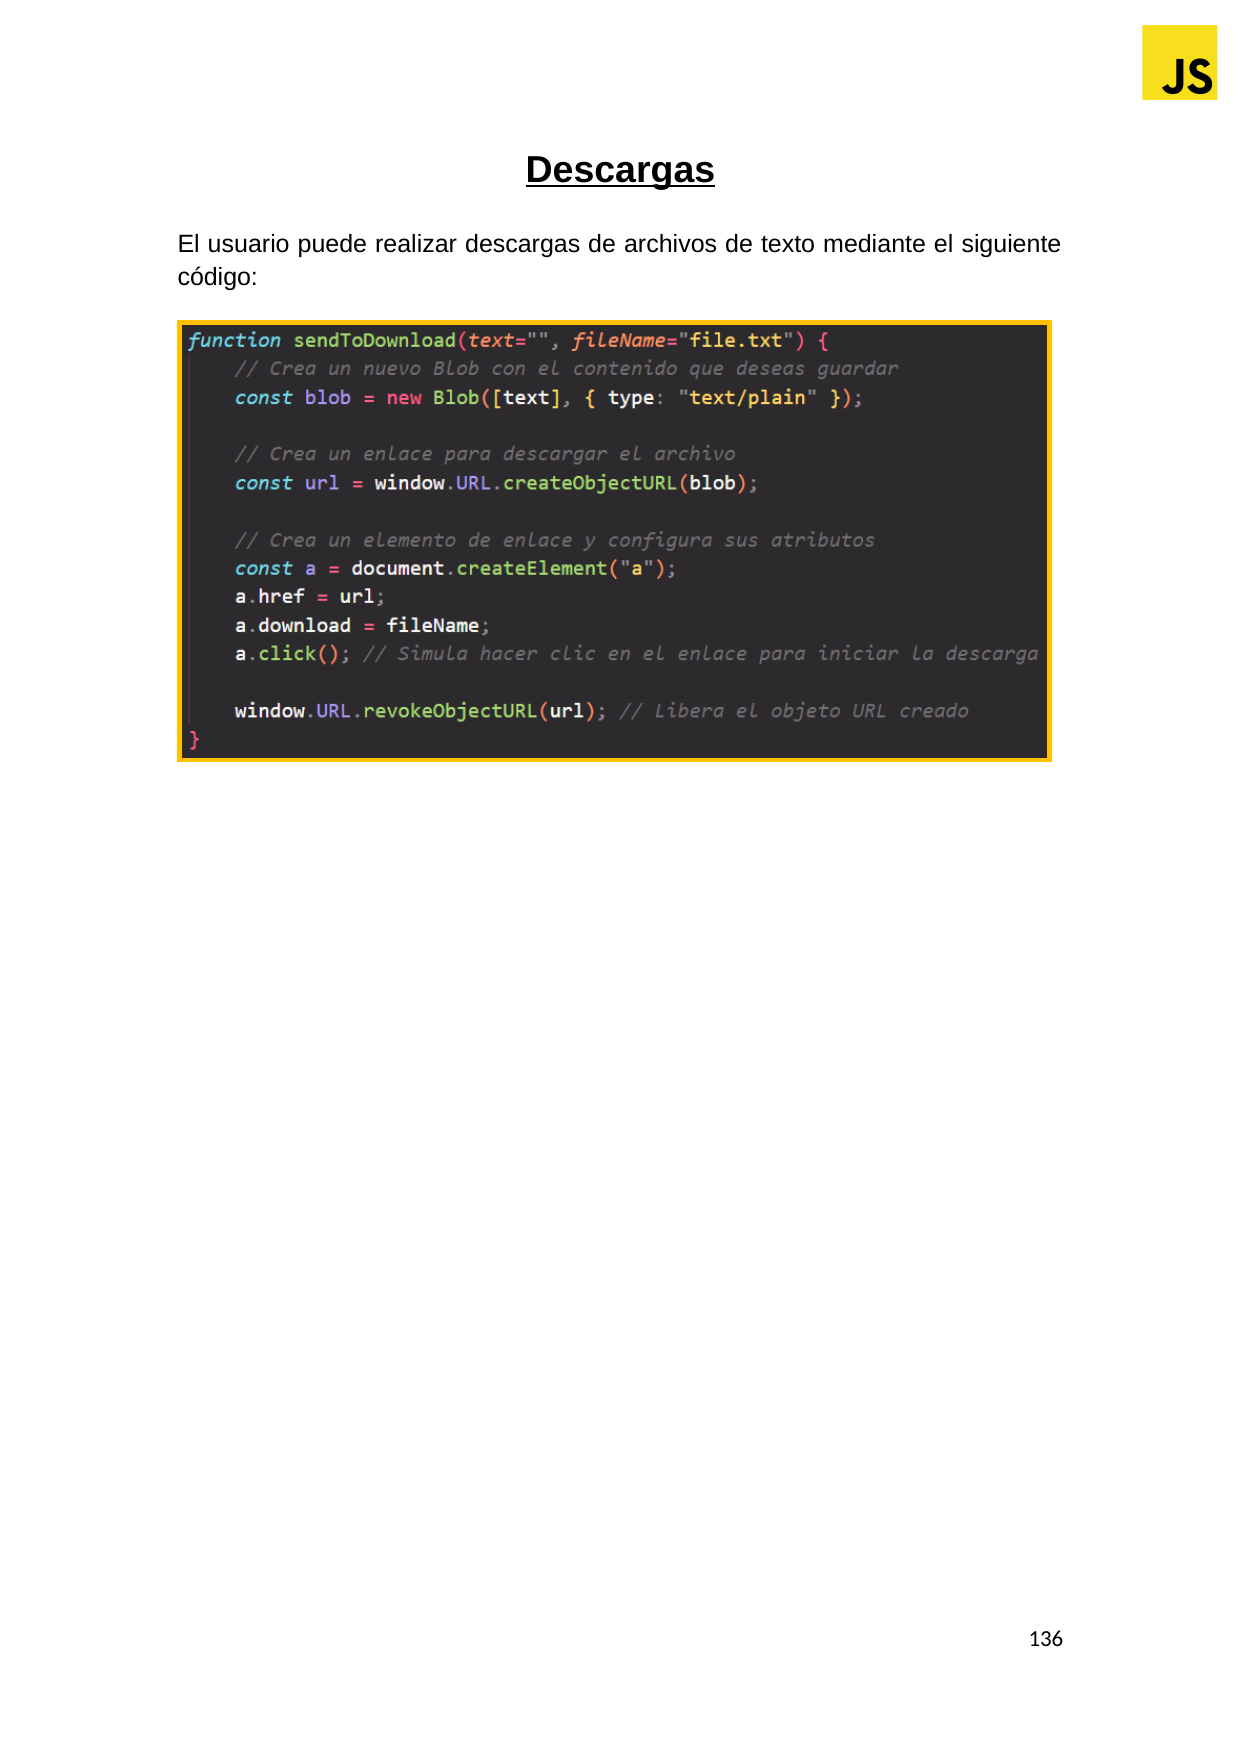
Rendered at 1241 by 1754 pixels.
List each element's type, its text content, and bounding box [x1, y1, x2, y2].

picture [1142, 25, 1218, 100]
picture [182, 325, 1047, 758]
text El usuario puede realizar descargas de archivos de texto mediante el siguiente código: [177, 229, 1063, 291]
text Descargas [177, 148, 1063, 191]
